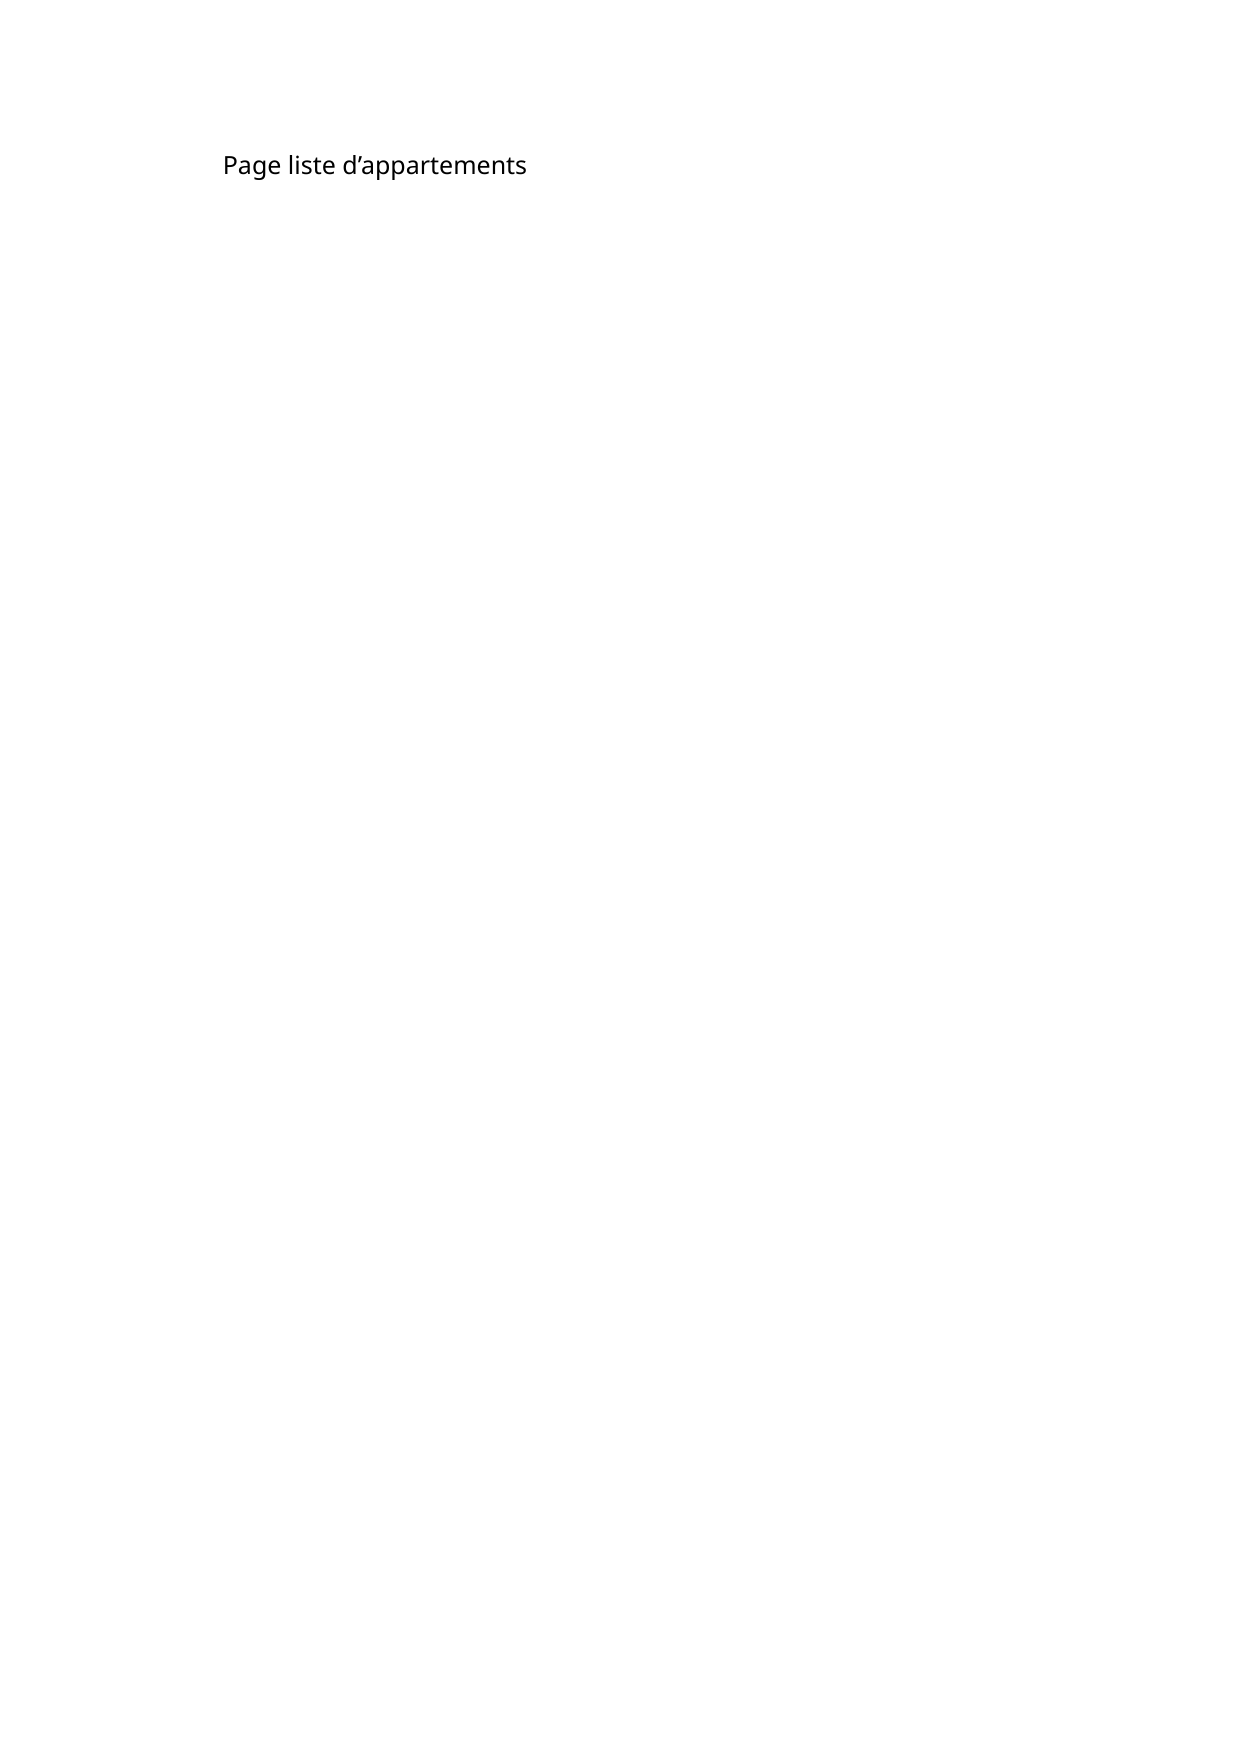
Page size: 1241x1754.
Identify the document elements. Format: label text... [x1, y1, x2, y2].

list Page liste d’appartements [223, 148, 1093, 182]
